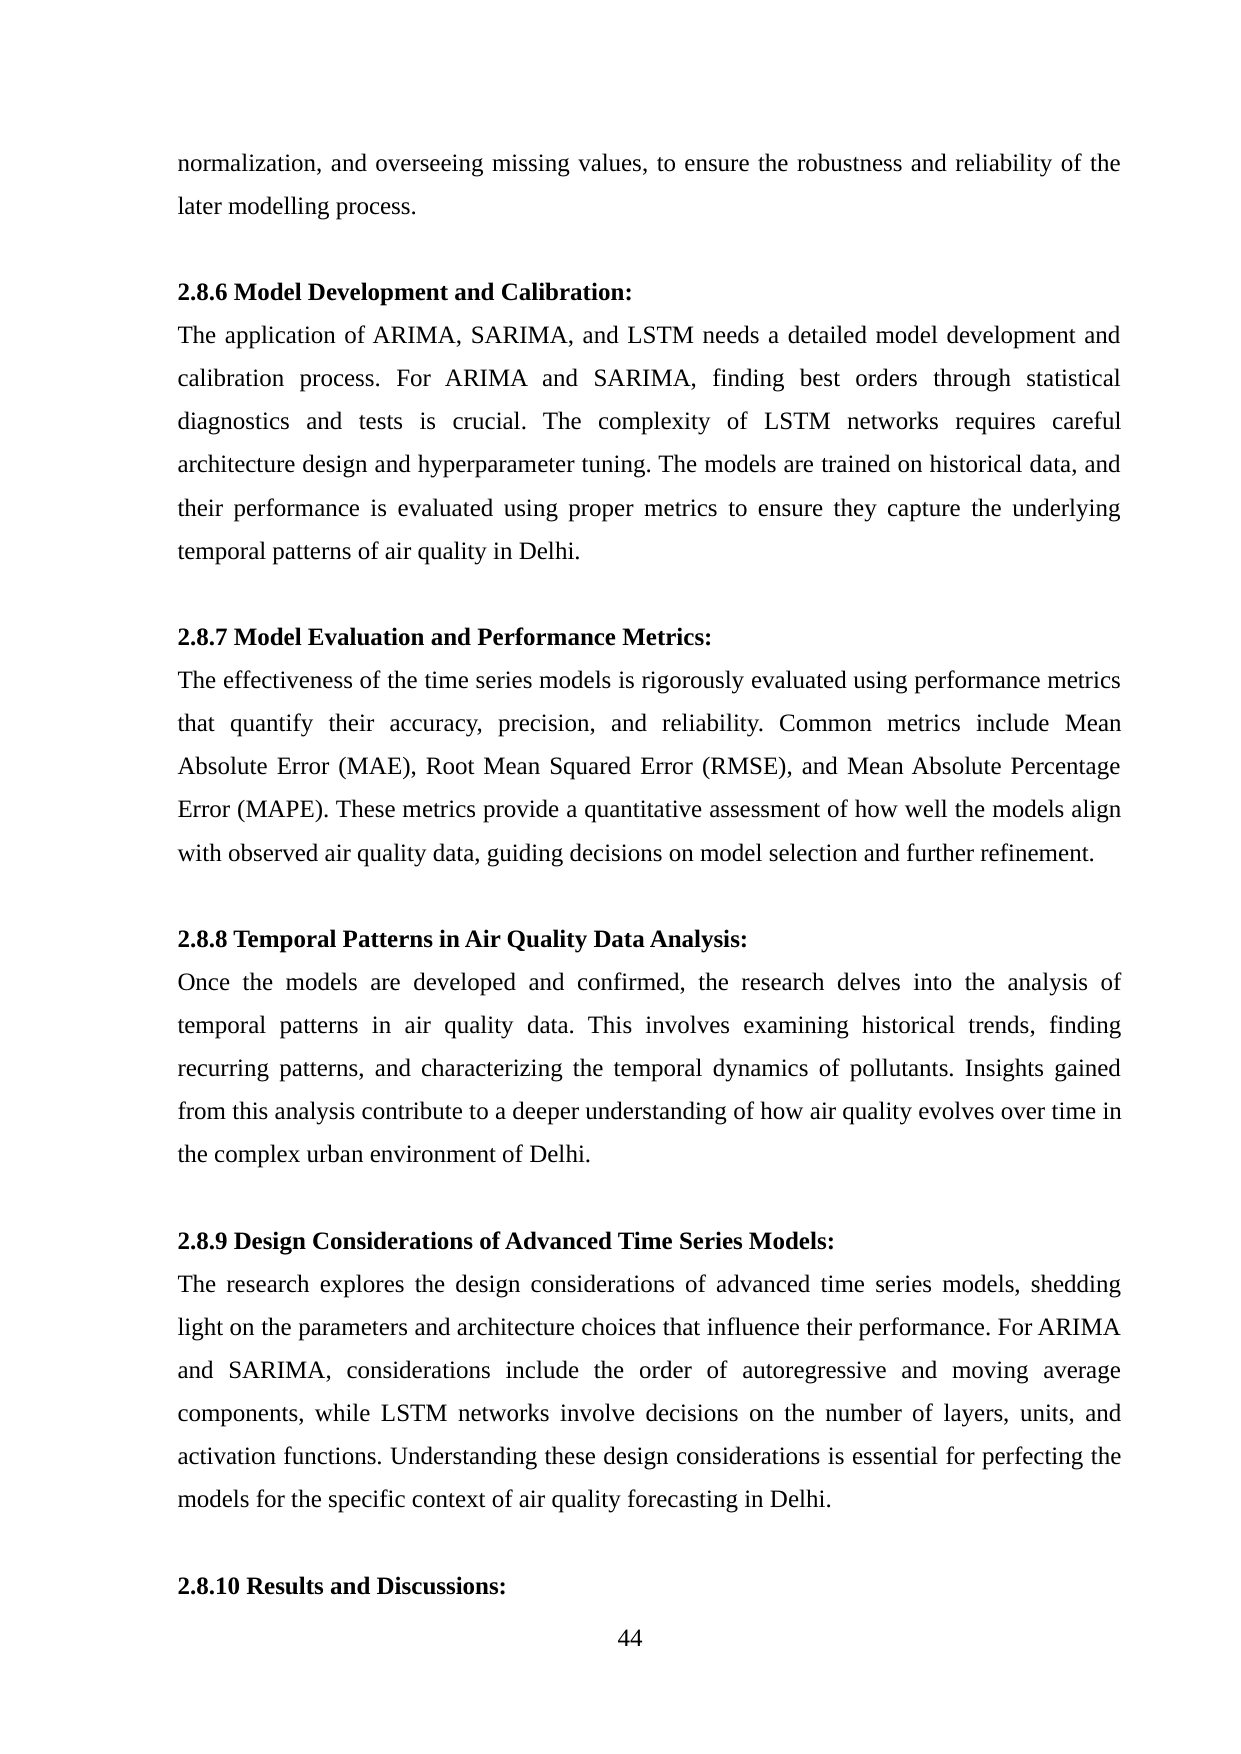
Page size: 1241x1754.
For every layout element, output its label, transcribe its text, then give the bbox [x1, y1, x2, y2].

text 2.8.10 Results and Discussions: [177, 1571, 1122, 1599]
text Once the models are developed and confirmed, the research delves into the analysis of temporal patterns in air quality data. This involves examining historical trends, finding recurring patterns, and characterizing the temporal dynamics of pollutants. Insights gained from this analysis contribute to a deeper understanding of how air quality evolves over time in the complex urban environment of Delhi. [177, 967, 1122, 1168]
text The research explores the design considerations of advanced time series models, shedding light on the parameters and architecture choices that influence their performance. For ARIMA and SARIMA, considerations include the order of autoregressive and moving average components, while LSTM networks involve decisions on the number of layers, units, and activation functions. Understanding these design considerations is essential for perfecting the models for the specific context of air quality forecasting in Delhi. [177, 1269, 1122, 1513]
text 2.8.9 Design Considerations of Advanced Time Series Models: [177, 1226, 1122, 1254]
text 2.8.6 Model Development and Calibration: [177, 277, 1122, 306]
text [177, 148, 1122, 219]
text The effectiveness of the time series models is rigorously evaluated using performance metrics that quantify their accuracy, precision, and reliability. Common metrics include Mean Absolute Error (MAE), Root Mean Squared Error (RMSE), and Mean Absolute Percentage Error (MAPE). These metrics provide a quantitative assessment of how well the models align with observed air quality data, guiding decisions on model selection and further refinement. [177, 665, 1122, 866]
text 2.8.7 Model Evaluation and Performance Metrics: [177, 622, 1122, 651]
text 2.8.8 Temporal Patterns in Air Quality Data Analysis: [177, 924, 1122, 953]
text The application of ARIMA, SARIMA, and LSTM needs a detailed model development and calibration process. For ARIMA and SARIMA, finding best orders through statistical diagnostics and tests is crucial. The complexity of LSTM networks requires careful architecture design and hyperparameter tuning. The models are trained on historical data, and their performance is evaluated using proper metrics to ensure they capture the underlying temporal patterns of air quality in Delhi. [177, 320, 1122, 564]
